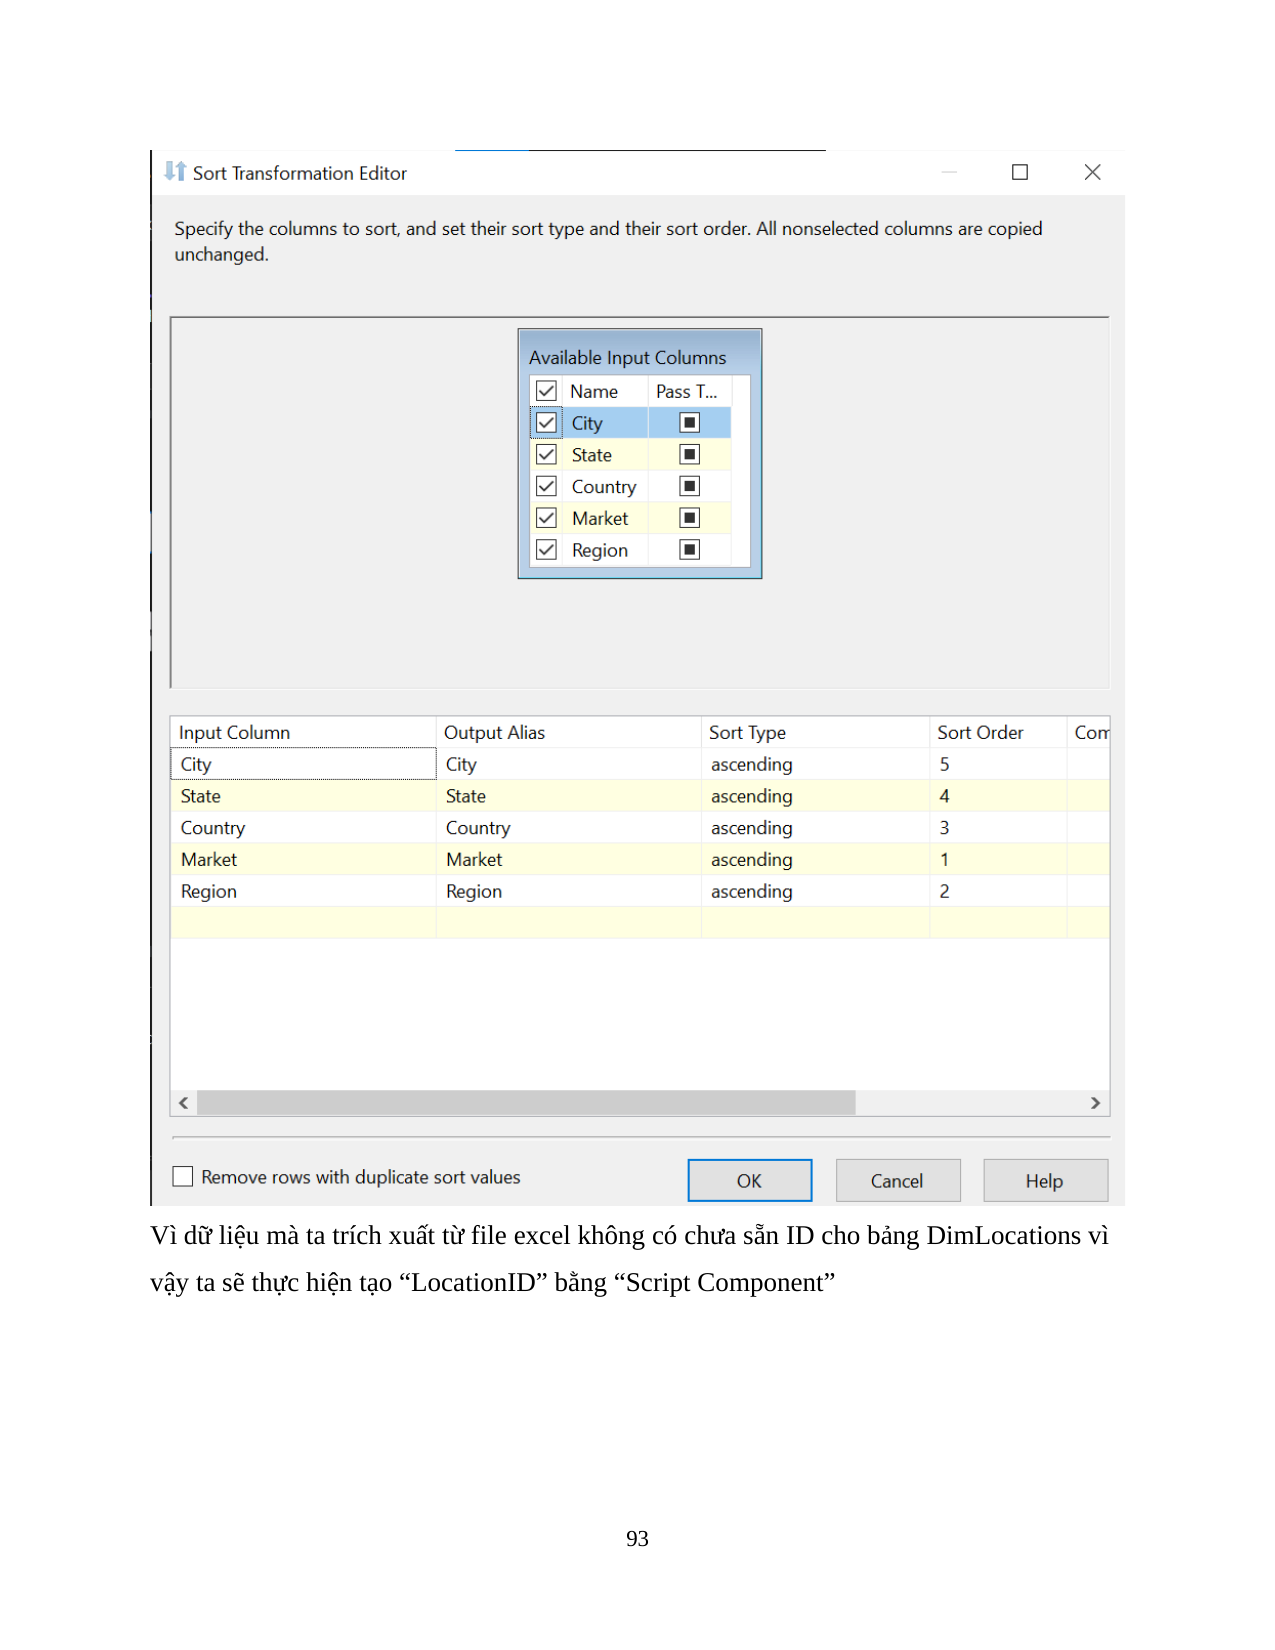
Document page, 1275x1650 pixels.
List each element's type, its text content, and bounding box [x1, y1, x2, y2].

picture [150, 150, 1125, 1206]
text Vì dữ liệu mà ta trích xuất từ file excel không có chưa sẵn ID cho bảng DimLocations vì vậy ta sẽ thực hiện tạo “LocationID” bằng “Script Component” [150, 1219, 1125, 1297]
